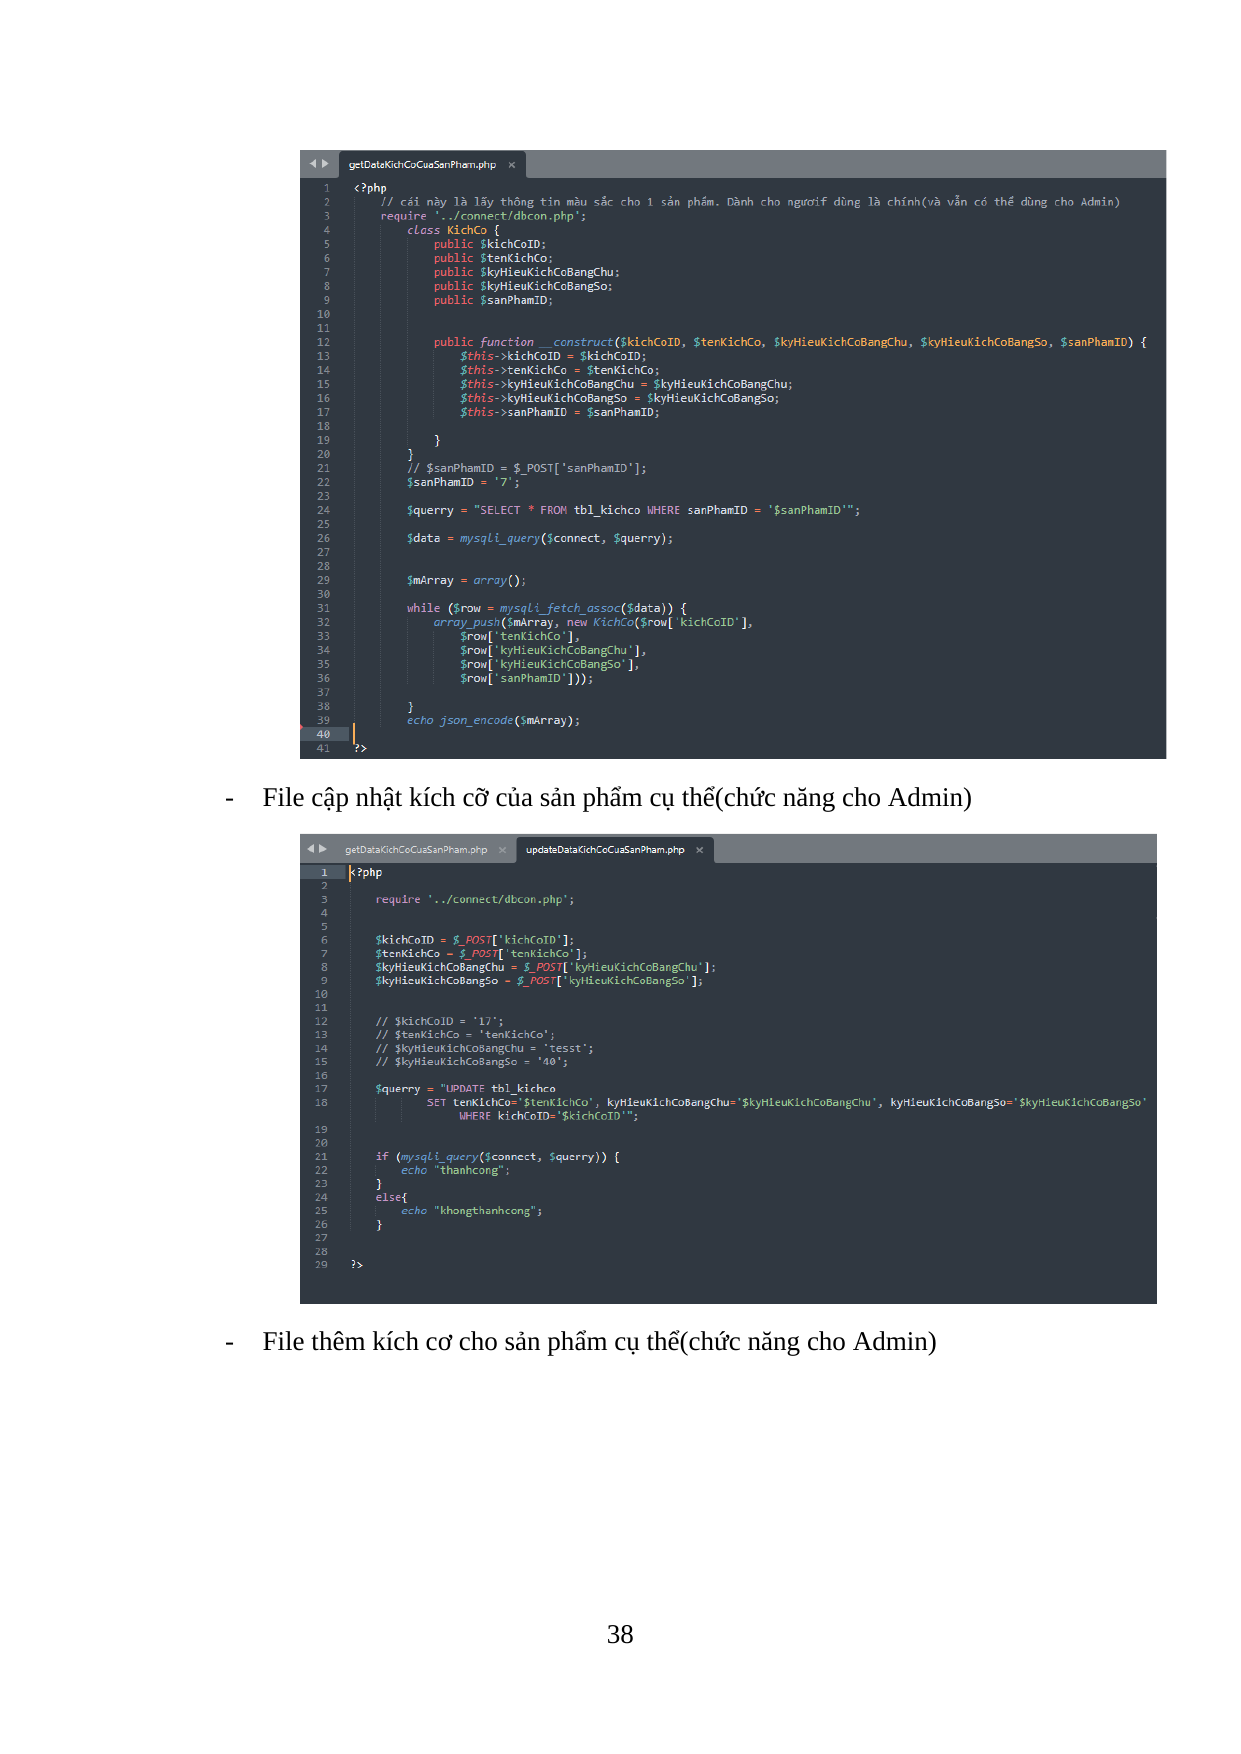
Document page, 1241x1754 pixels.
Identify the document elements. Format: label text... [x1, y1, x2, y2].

picture [300, 833, 1157, 1304]
text File thêm kích cơ cho sản phẩm cụ thể(chức năng cho Admin) [225, 1325, 1090, 1356]
picture [300, 150, 1167, 759]
text File cập nhật kích cỡ của sản phẩm cụ thể(chức năng cho Admin) [225, 781, 1090, 812]
